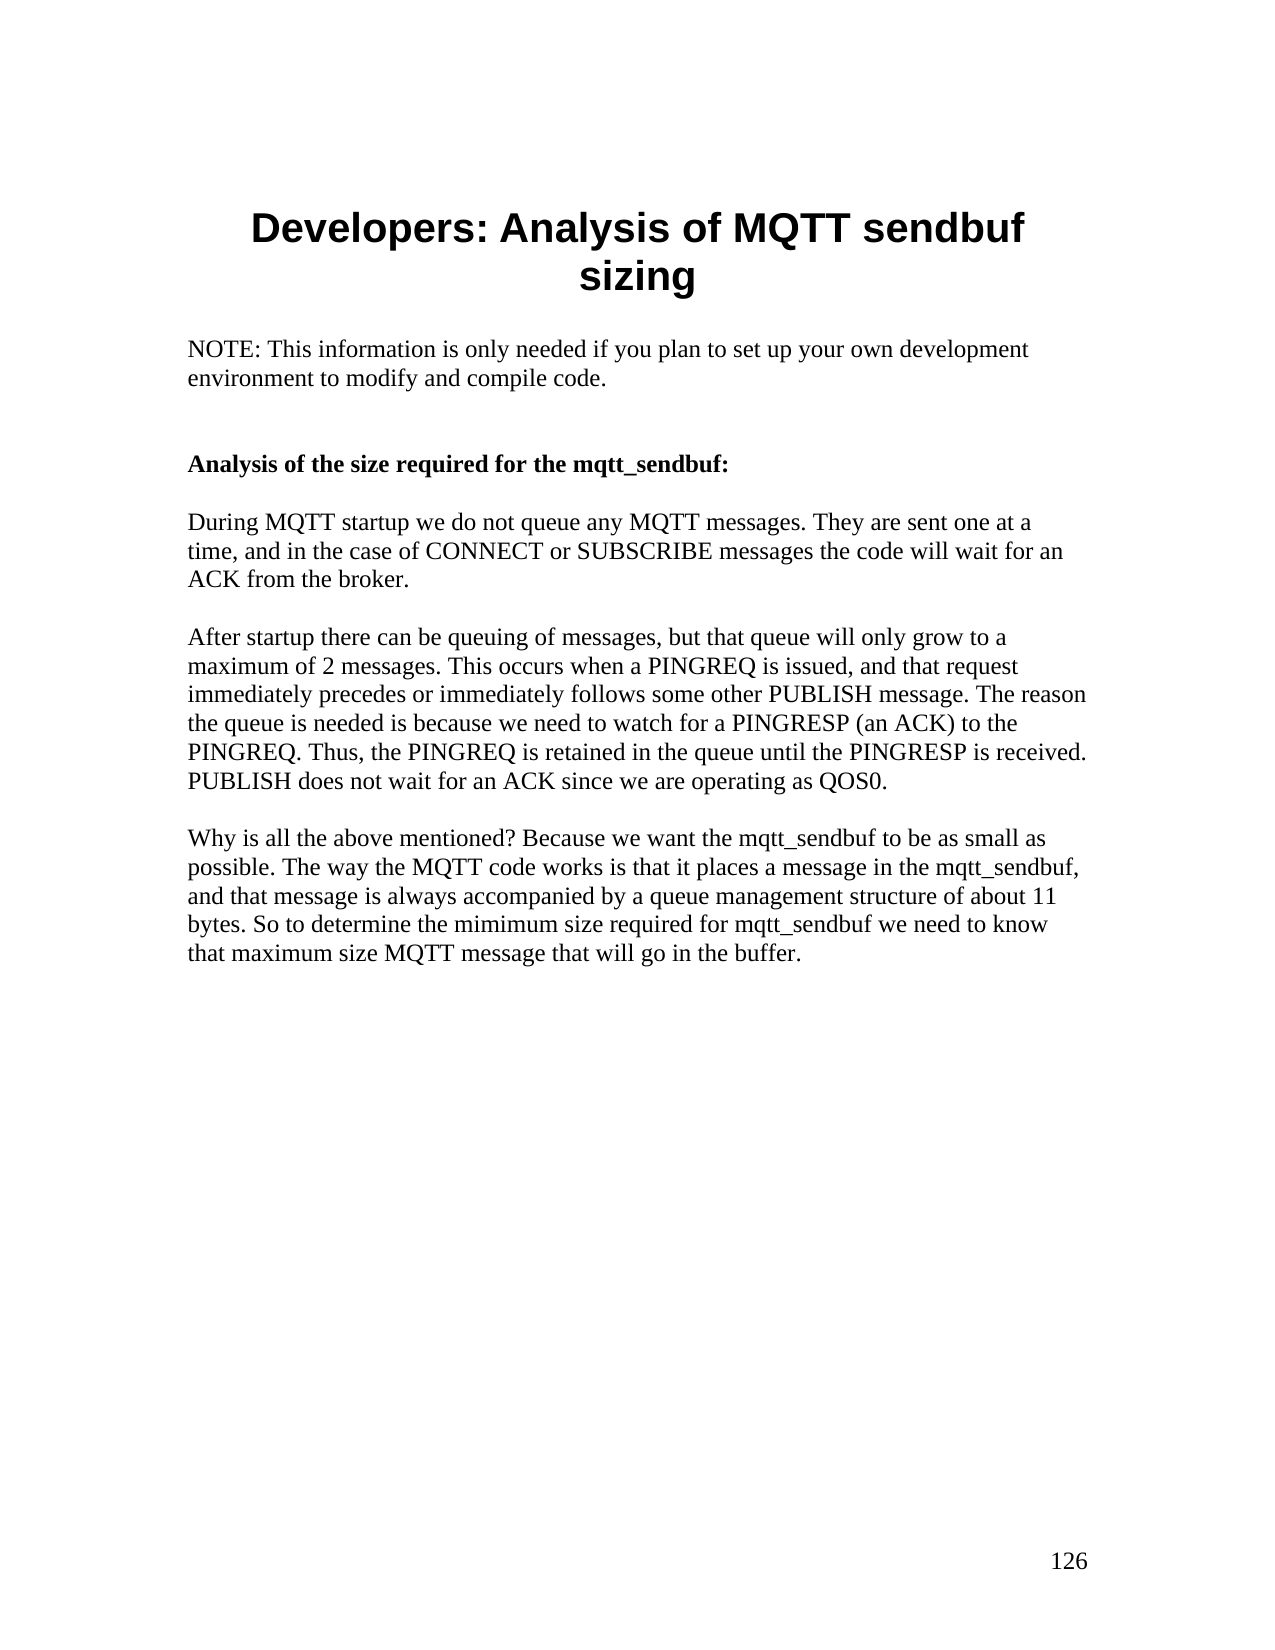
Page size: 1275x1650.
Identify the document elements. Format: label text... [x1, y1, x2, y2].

subtitle Developers: Analysis of MQTT sendbuf sizing [187, 204, 1087, 299]
text After startup there can be queuing of messages, but that queue will only grow to a maximum of 2 messages. This occurs when a PINGREQ is issued, and that request immediately precedes or immediately follows some other PUBLISH message. The reason the queue is needed is because we need to watch for a PINGRESP (an ACK) to the PINGREQ. Thus, the PINGREQ is retained in the queue until the PINGRESP is received. PUBLISH does not wait for an ACK since we are operating as QOS0. [187, 622, 1087, 794]
text Why is all the above mentioned? Because we want the mqtt_sendbuf to be as small as possible. The way the MQTT code works is that it places a message in the mqtt_sendbuf, and that message is always accompanied by a queue management structure of about 11 bytes. So to determine the mimimum size required for mqtt_sendbuf we need to know that maximum size MQTT message that will go in the buffer. [187, 823, 1087, 967]
text During MQTT startup we do not queue any MQTT messages. They are sent one at a time, and in the case of CONNECT or SUBSCRIBE messages the code will wait for an ACK from the broker. [187, 507, 1087, 593]
text Analysis of the size required for the mqtt_sendbuf: [187, 449, 1087, 478]
text NOTE: This information is only needed if you plan to set up your own development environment to modify and compile code. [187, 334, 1087, 392]
